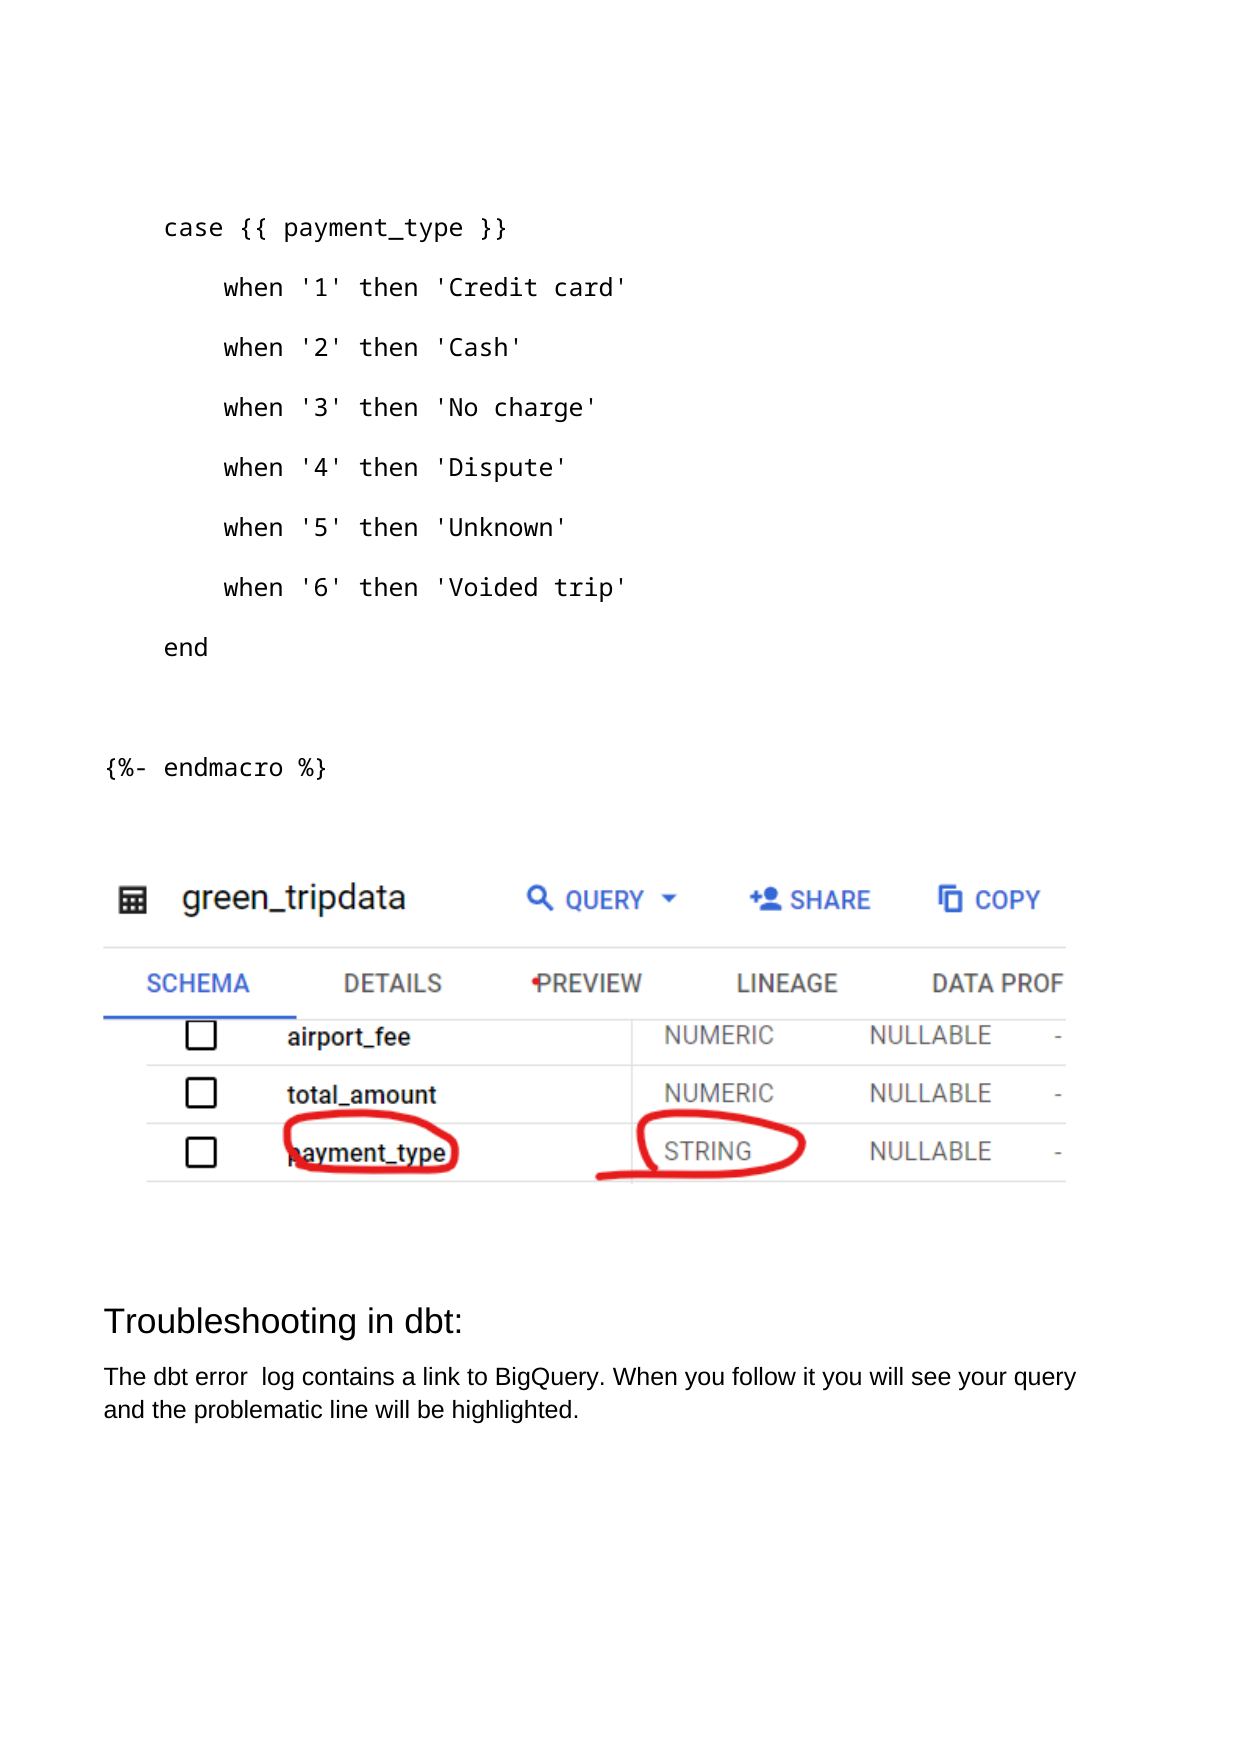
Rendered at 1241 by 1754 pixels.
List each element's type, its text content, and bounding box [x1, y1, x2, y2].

text The dbt error log contains a link to BigQuery. When you follow it you will see your query and the problematic line will be highlighted. [103, 1362, 1097, 1423]
text when '4' then 'Dispute' [103, 450, 1097, 484]
picture [103, 868, 1066, 1184]
text when '6' then 'Voided trip' [103, 570, 1097, 604]
text {%- endmacro %} [103, 750, 1097, 784]
text when '2' then 'Cash' [103, 330, 1097, 364]
text when '5' then 'Unknown' [103, 510, 1097, 544]
text case {{ payment_type }} [103, 210, 1097, 244]
text when '1' then 'Credit card' [103, 270, 1097, 304]
subtitle Troubleshooting in dbt: [103, 1300, 1097, 1341]
text when '3' then 'No charge' [103, 390, 1097, 424]
text end [103, 630, 1097, 664]
